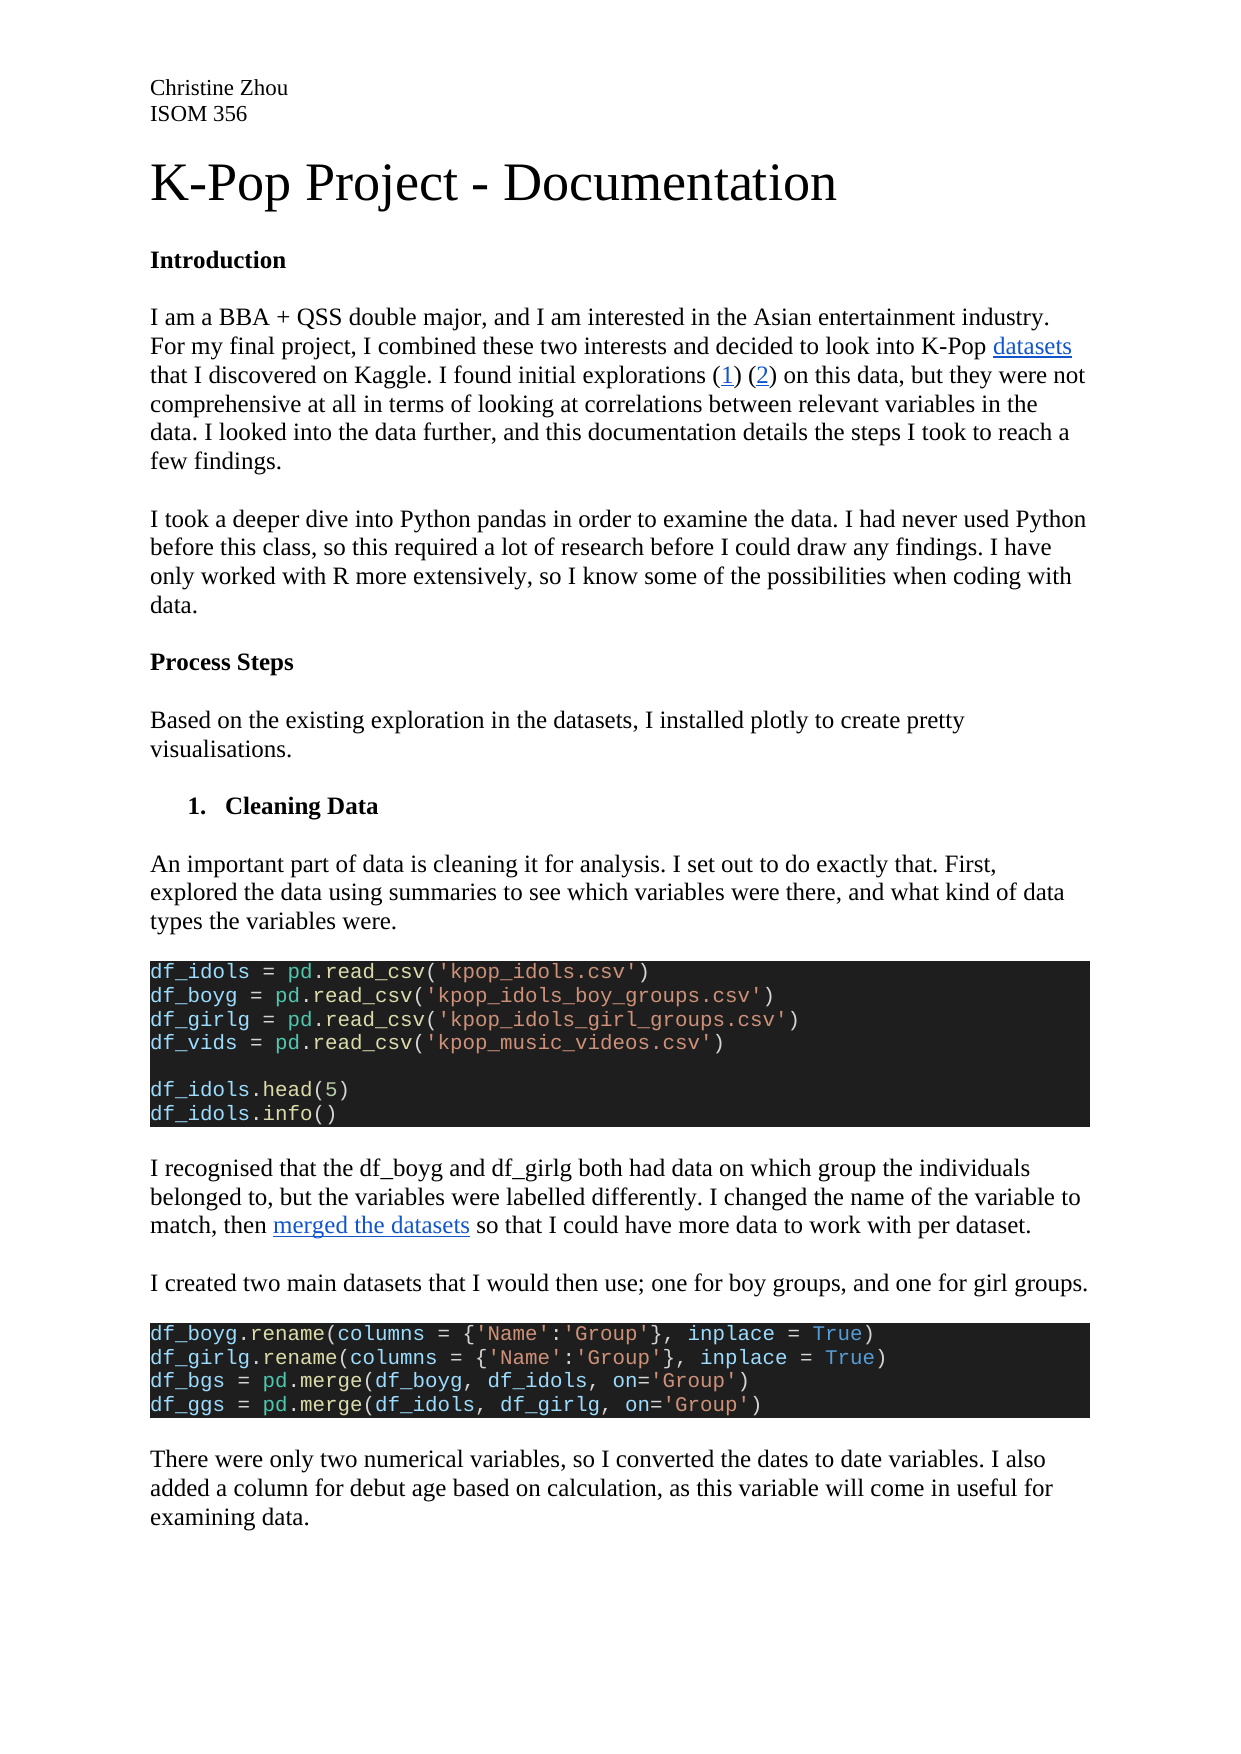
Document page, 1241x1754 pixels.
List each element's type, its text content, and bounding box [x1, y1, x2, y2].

text Process Steps [150, 647, 1090, 676]
text df_idols.info() [150, 1103, 1090, 1127]
text df_boyg = pd.read_csv('kpop_idols_boy_groups.csv') [150, 985, 1090, 1008]
text df_girlg.rename(columns = {'Name':'Group'}, inplace = True) [150, 1347, 1090, 1371]
text df_idols.head(5) [150, 1079, 1090, 1103]
text df_girlg = pd.read_csv('kpop_idols_girl_groups.csv') [150, 1008, 1090, 1032]
text I am a BBA + QSS double major, and I am interested in the Asian entertainment industry. For my final project, I combined these two interests and decided to look into K-Pop datasets that I discovered on Kaggle. I found initial explorations (1) (2) on this data, but they were not comprehensive at all in terms of looking at correlations between relevant variables in the data. I looked into the data further, and this documentation details the steps I took to reach a few findings. [150, 302, 1090, 475]
text K-Pop Project - Documentation [150, 150, 1090, 212]
text Based on the existing exploration in the datasets, I installed plotly to create pretty visualisations. [150, 705, 1090, 762]
text I took a deeper dive into Python pandas in order to examine the data. I had never used Python before this class, so this required a lot of research before I could draw any findings. I have only worked with R more extensively, so I know some of the possibilities when coding with data. [150, 504, 1090, 619]
text There were only two numerical variables, so I converted the dates to date variables. I also added a column for debut age based on calculation, as this variable will come in useful for examining data. [150, 1444, 1090, 1530]
text df_ggs = pd.merge(df_idols, df_girlg, on='Group') [150, 1394, 1090, 1418]
text I created two main datasets that I would then use; one for boy groups, and one for girl groups. [150, 1268, 1090, 1297]
text Introduction [150, 245, 1090, 274]
text df_vids = pd.read_csv('kpop_music_videos.csv') [150, 1032, 1090, 1056]
text An important part of data is cleaning it for analysis. I set out to do exactly that. First, explored the data using summaries to see which variables were there, and what kind of data types the variables were. [150, 849, 1090, 935]
text I recognised that the df_boyg and df_girlg both had data on which group the individuals belonged to, but the variables were labelled differently. I changed the name of the variable to match, then merged the datasets so that I could have more data to work with per dataset. [150, 1153, 1090, 1239]
text df_boyg.rename(columns = {'Name':'Group'}, inplace = True) [150, 1323, 1090, 1347]
list Cleaning Data [187, 791, 1090, 820]
text df_idols = pd.read_csv('kpop_idols.csv') [150, 961, 1090, 985]
text df_bgs = pd.merge(df_boyg, df_idols, on='Group') [150, 1371, 1090, 1394]
